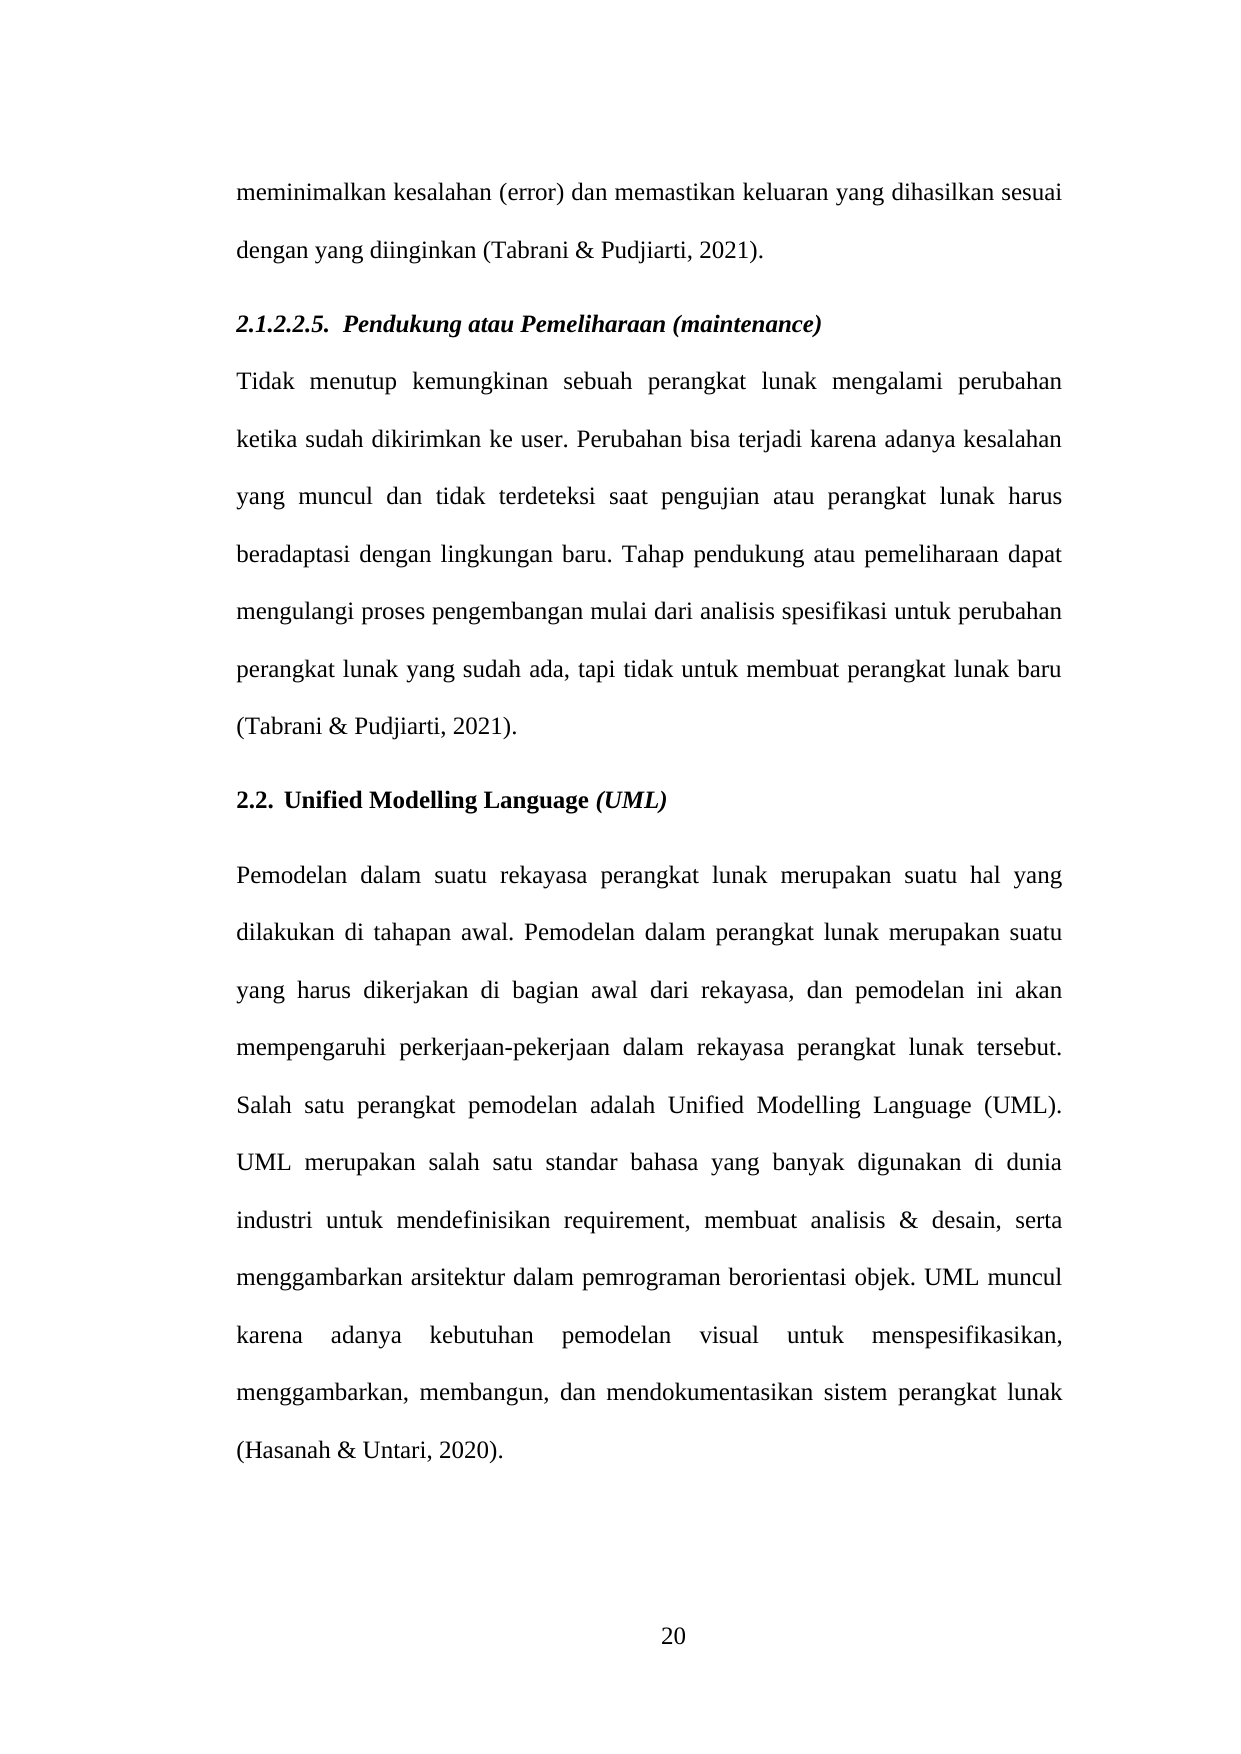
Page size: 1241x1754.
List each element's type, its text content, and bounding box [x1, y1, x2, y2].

text Pemodelan dalam suatu rekayasa perangkat lunak merupakan suatu hal yang dilakukan di tahapan awal. Pemodelan dalam perangkat lunak merupakan suatu yang harus dikerjakan di bagian awal dari rekayasa, dan pemodelan ini akan mempengaruhi perkerjaan-pekerjaan dalam rekayasa perangkat lunak tersebut. Salah satu perangkat pemodelan adalah Unified Modelling Language (UML). UML merupakan salah satu standar bahasa yang banyak digunakan di dunia industri untuk mendefinisikan requirement, membuat analisis & desain, serta menggambarkan arsitektur dalam pemrograman berorientasi objek. UML muncul karena adanya kebutuhan pemodelan visual untuk menspesifikasikan, menggambarkan, membangun, dan mendokumentasikan sistem perangkat lunak . [236, 860, 1063, 1463]
text Tidak menutup kemungkinan sebuah perangkat lunak mengalami perubahan ketika sudah dikirimkan ke user. Perubahan bisa terjadi karena adanya kesalahan yang muncul dan tidak terdeteksi saat pengujian atau perangkat lunak harus beradaptasi dengan lingkungan baru. Tahap pendukung atau pemeliharaan dapat mengulangi proses pengembangan mulai dari analisis spesifikasi untuk perubahan perangkat lunak yang sudah ada, tapi tidak untuk membuat perangkat lunak baru . [236, 366, 1063, 740]
subtitle Pendukung atau Pemeliharaan (maintenance) [236, 309, 1063, 338]
subtitle Unified Modelling Language (UML) [236, 786, 1063, 814]
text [236, 177, 1063, 263]
